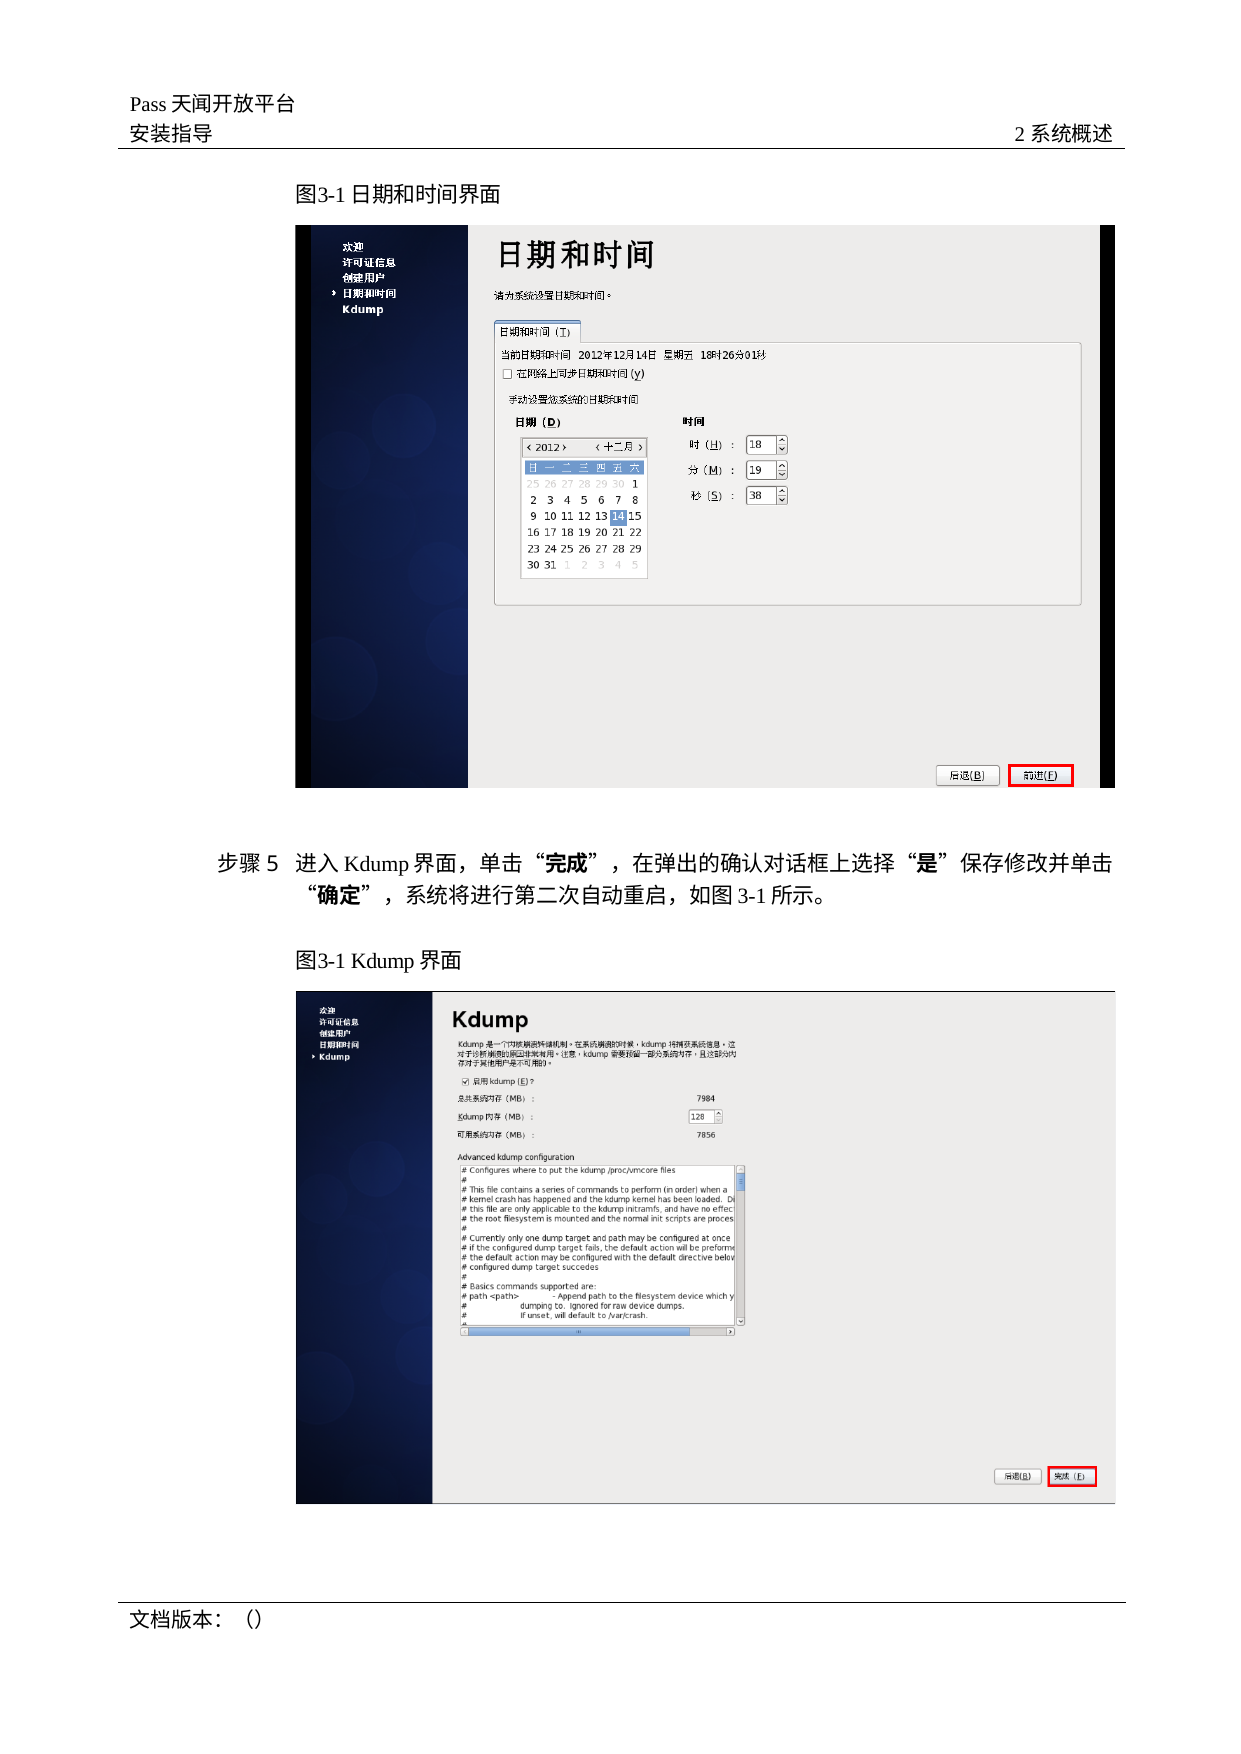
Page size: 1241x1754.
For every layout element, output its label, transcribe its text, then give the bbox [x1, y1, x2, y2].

text 进入Kdump界面，单击“完成”，在弹出的确认对话框上选择“是”保存修改并单击“确定”，系统将进行第二次自动重启，如图3-30所示。 [279, 846, 1122, 910]
picture [295, 225, 1115, 788]
text Kdump界面 [295, 943, 1122, 975]
text 日期和时间界面 [295, 177, 1122, 209]
picture [295, 991, 1116, 1505]
